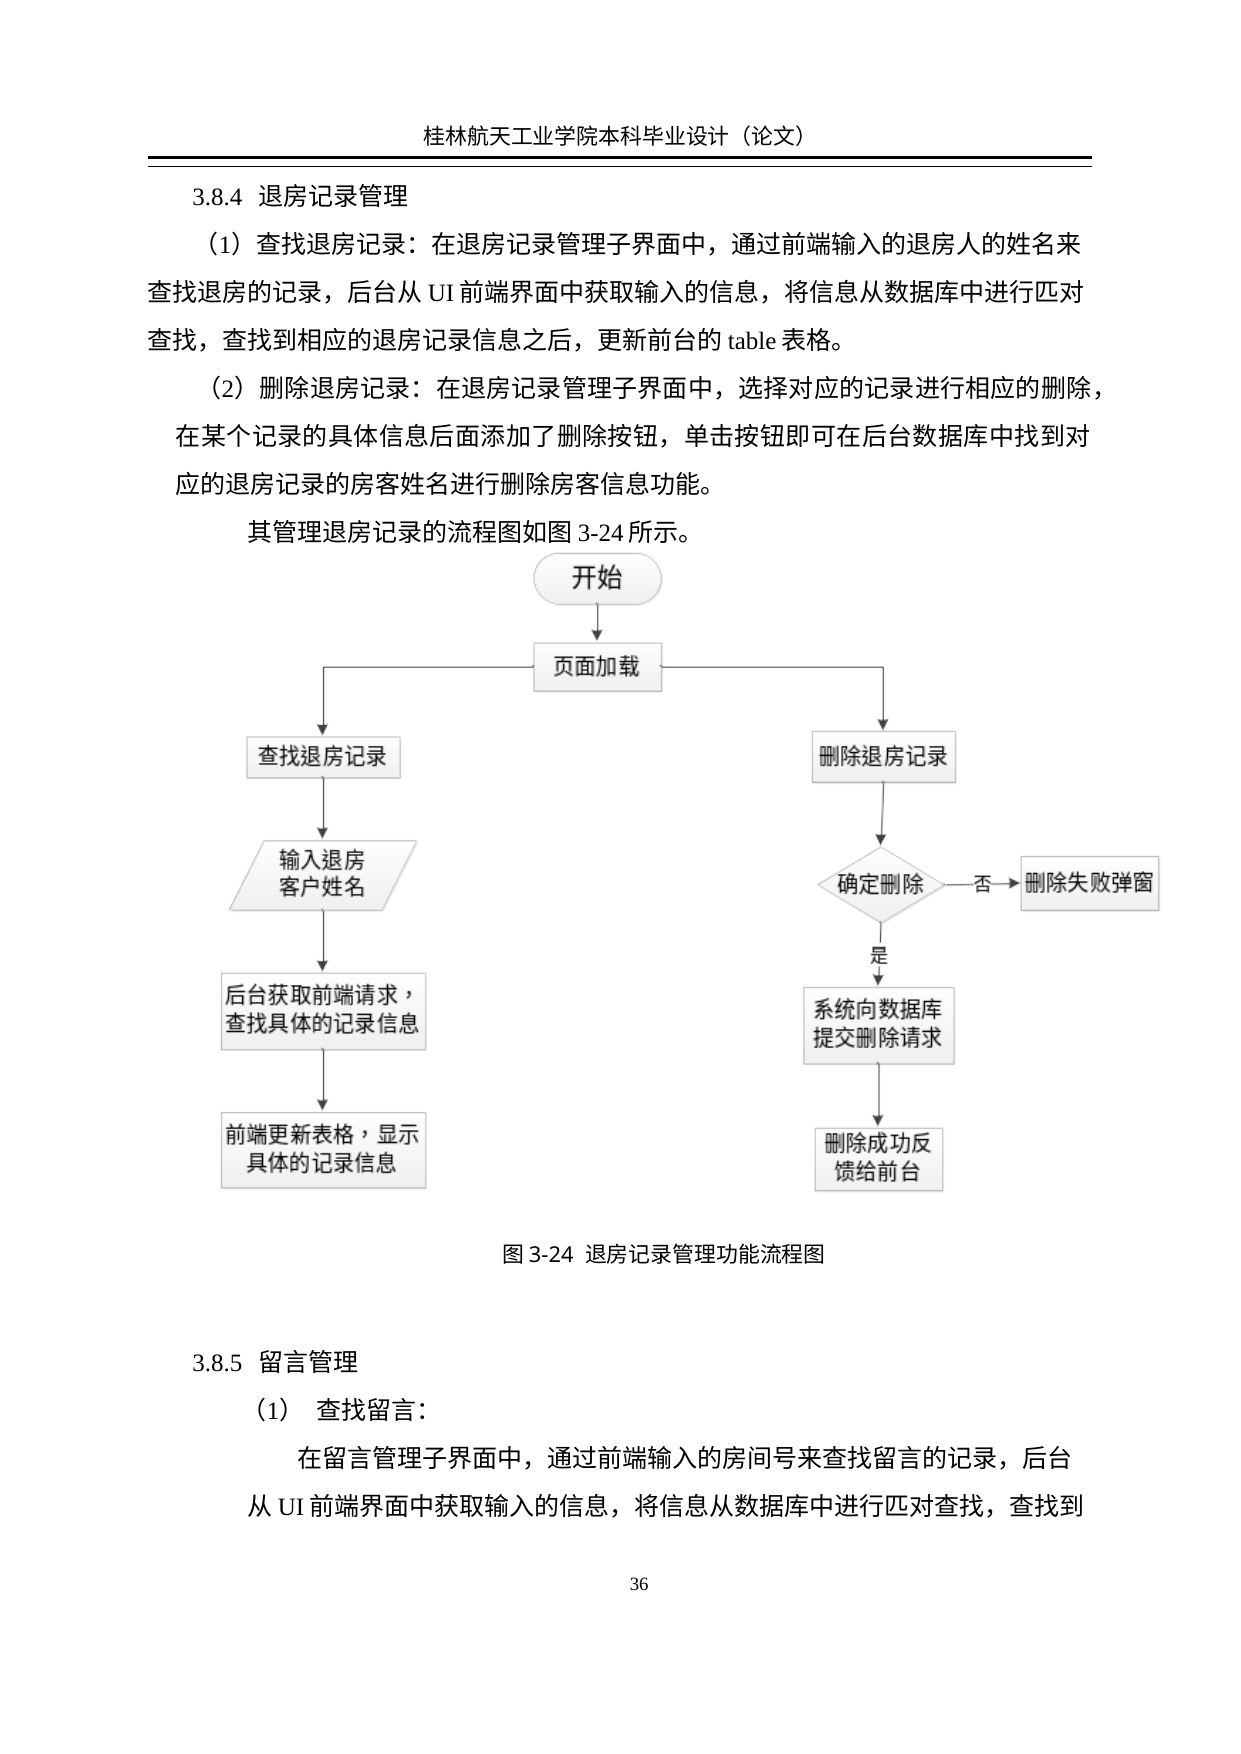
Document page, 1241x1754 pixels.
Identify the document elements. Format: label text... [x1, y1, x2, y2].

text 图3-24 退房记录管理功能流程图 [192, 1224, 1092, 1272]
list 查找留言： [242, 1381, 1092, 1429]
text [248, 1429, 1092, 1524]
text 其管理退房记录的流程图如图3-24所示。 [148, 503, 1092, 551]
text （2）删除退房记录：在退房记录管理子界面中，选择对应的记录进行相应的删除，在某个记录的具体信息后面添加了删除按钮，单击按钮即可在后台数据库中找到对应的退房记录的房客姓名进行删除房客信息功能。 [176, 359, 1092, 503]
subtitle 退房记录管理 [192, 167, 1092, 215]
text （1）查找退房记录：在退房记录管理子界面中，通过前端输入的退房人的姓名来查找退房的记录，后台从UI前端界面中获取输入的信息，将信息从数据库中进行匹对查找，查找到相应的退房记录信息之后，更新前台的table表格。 [148, 215, 1092, 359]
subtitle 留言管理 [192, 1333, 1092, 1381]
